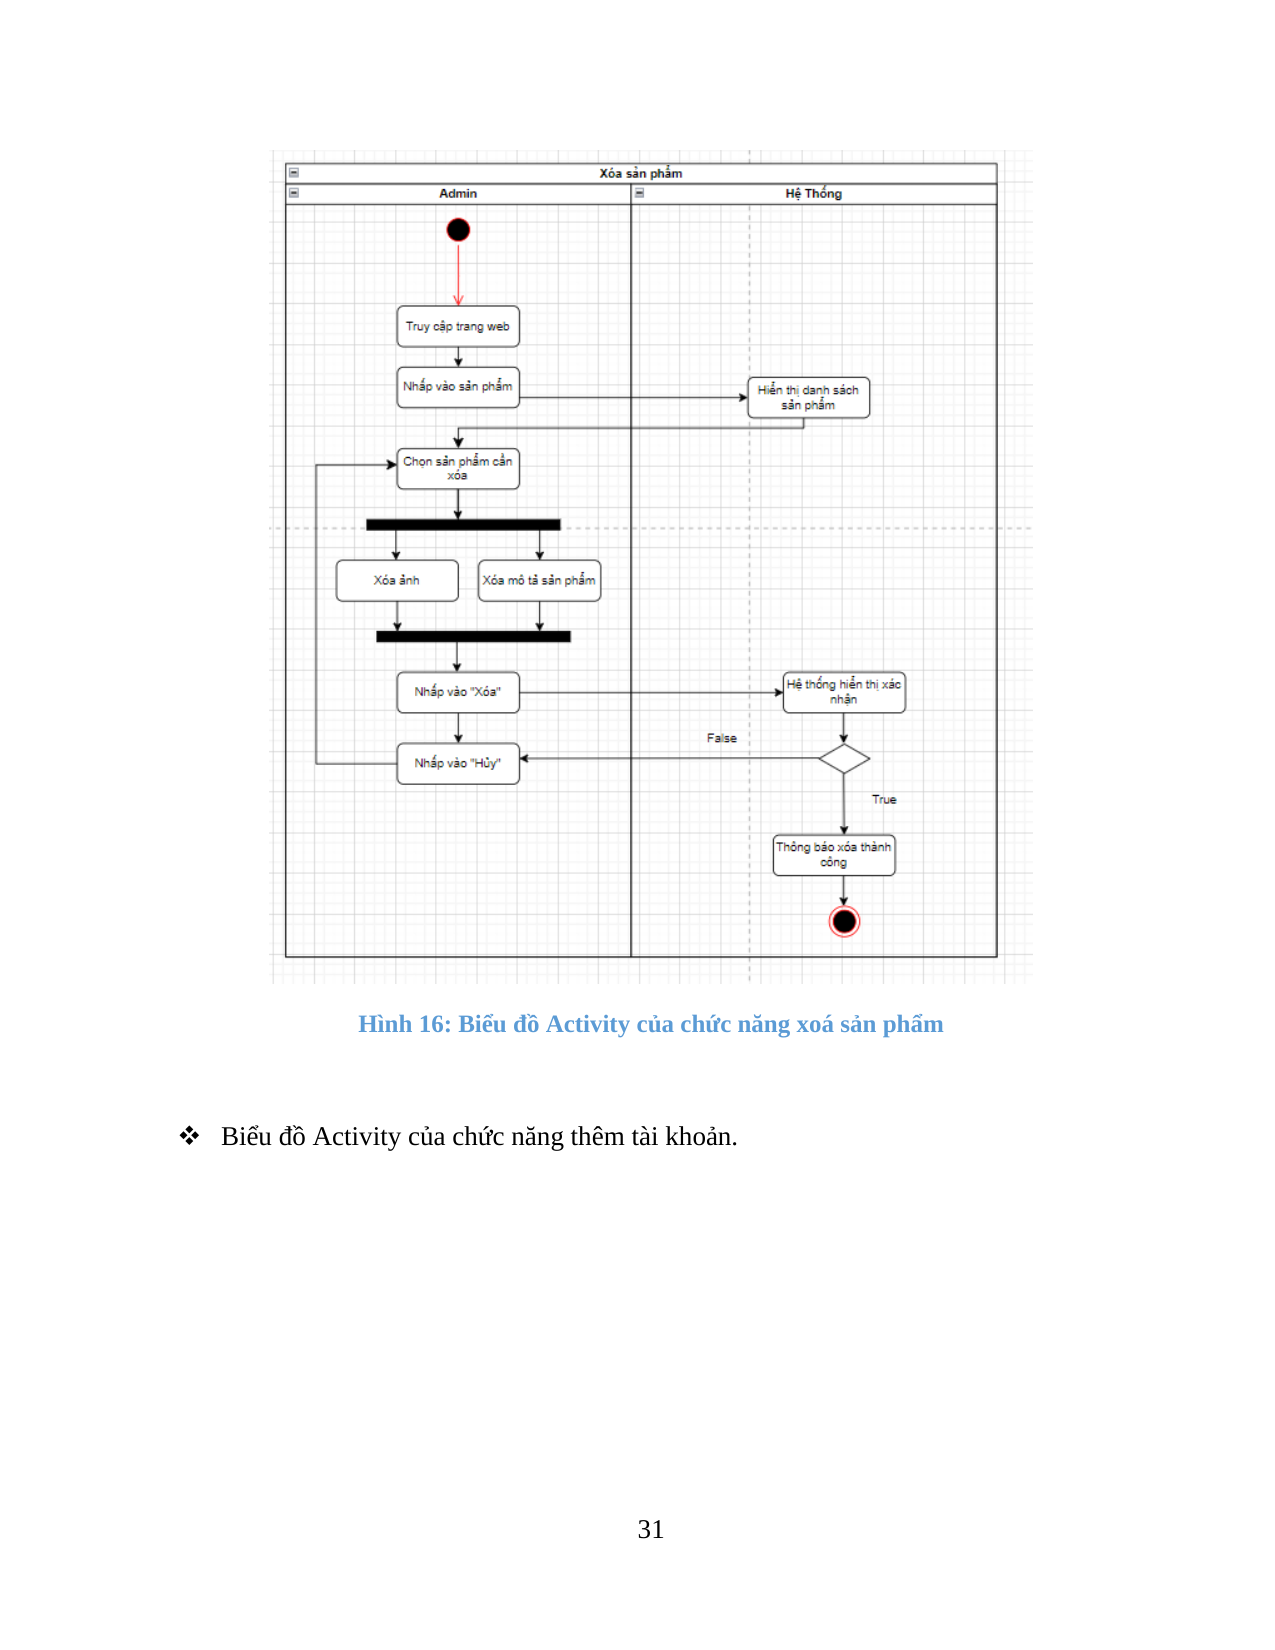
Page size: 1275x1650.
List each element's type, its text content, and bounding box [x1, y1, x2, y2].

list Biểu đồ Activity của chức năng thêm tài khoản. [177, 1119, 1125, 1151]
picture [269, 150, 1033, 984]
